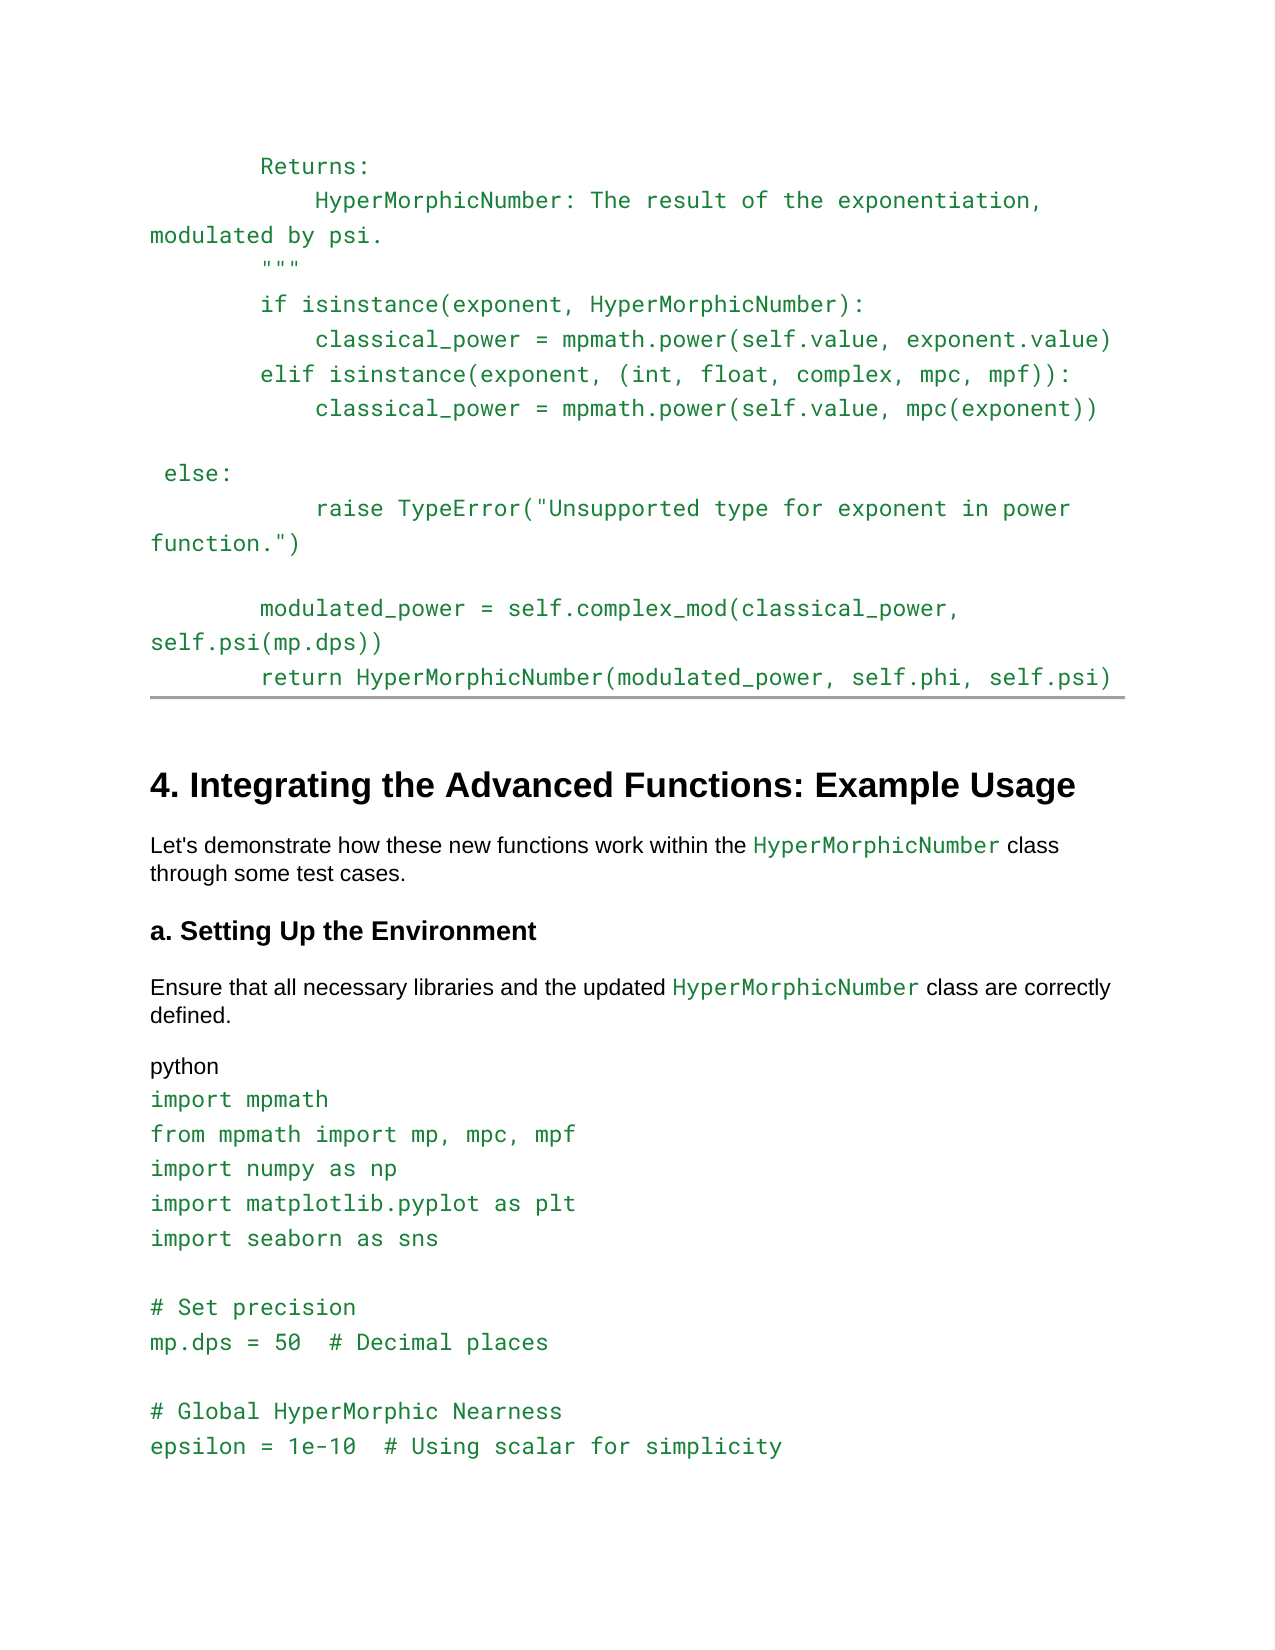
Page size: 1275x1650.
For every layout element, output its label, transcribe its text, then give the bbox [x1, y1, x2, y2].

text classical_power = mpmath.power(self.value, mpc(exponent)) [150, 393, 1125, 423]
text epsilon = 1e-10 # Using scalar for simplicity [150, 1430, 1125, 1460]
text HyperMorphicNumber: The result of the exponentiation, modulated by psi. [150, 185, 1125, 249]
text raise TypeError("Unsupported type for exponent in power function.") [150, 492, 1125, 557]
text if isinstance(exponent, HyperMorphicNumber): [150, 289, 1125, 319]
subtitle 4. Integrating the Advanced Functions: Example Usage [150, 764, 1125, 804]
text return HyperMorphicNumber(modulated_power, self.phi, self.psi) [150, 661, 1125, 692]
text Returns: [150, 150, 1125, 180]
text """ [150, 254, 1125, 284]
text from mpmath import mp, mpc, mpf [150, 1118, 1125, 1148]
subtitle a. Setting Up the Environment [150, 915, 1125, 946]
text Let's demonstrate how these new functions work within the HyperMorphicNumber class through some test cases. [150, 829, 1125, 886]
text import seaborn as sns [150, 1222, 1125, 1252]
text # Set precision [150, 1291, 1125, 1322]
text import numpy as np [150, 1153, 1125, 1183]
text modulated_power = self.complex_mod(classical_power, self.psi(mp.dps)) [150, 592, 1125, 657]
text # Global HyperMorphic Nearness [150, 1395, 1125, 1426]
text else: [150, 458, 1125, 488]
text import mpmath [150, 1083, 1125, 1113]
text mp.dps = 50 # Decimal places [150, 1326, 1125, 1356]
text import matplotlib.pyplot as plt [150, 1187, 1125, 1217]
text classical_power = mpmath.power(self.value, exponent.value) [150, 323, 1125, 354]
text python [150, 1053, 1125, 1079]
text Ensure that all necessary libraries and the updated HyperMorphicNumber class are correctly defined. [150, 971, 1125, 1028]
text elif isinstance(exponent, (int, float, complex, mpc, mpf)): [150, 358, 1125, 388]
